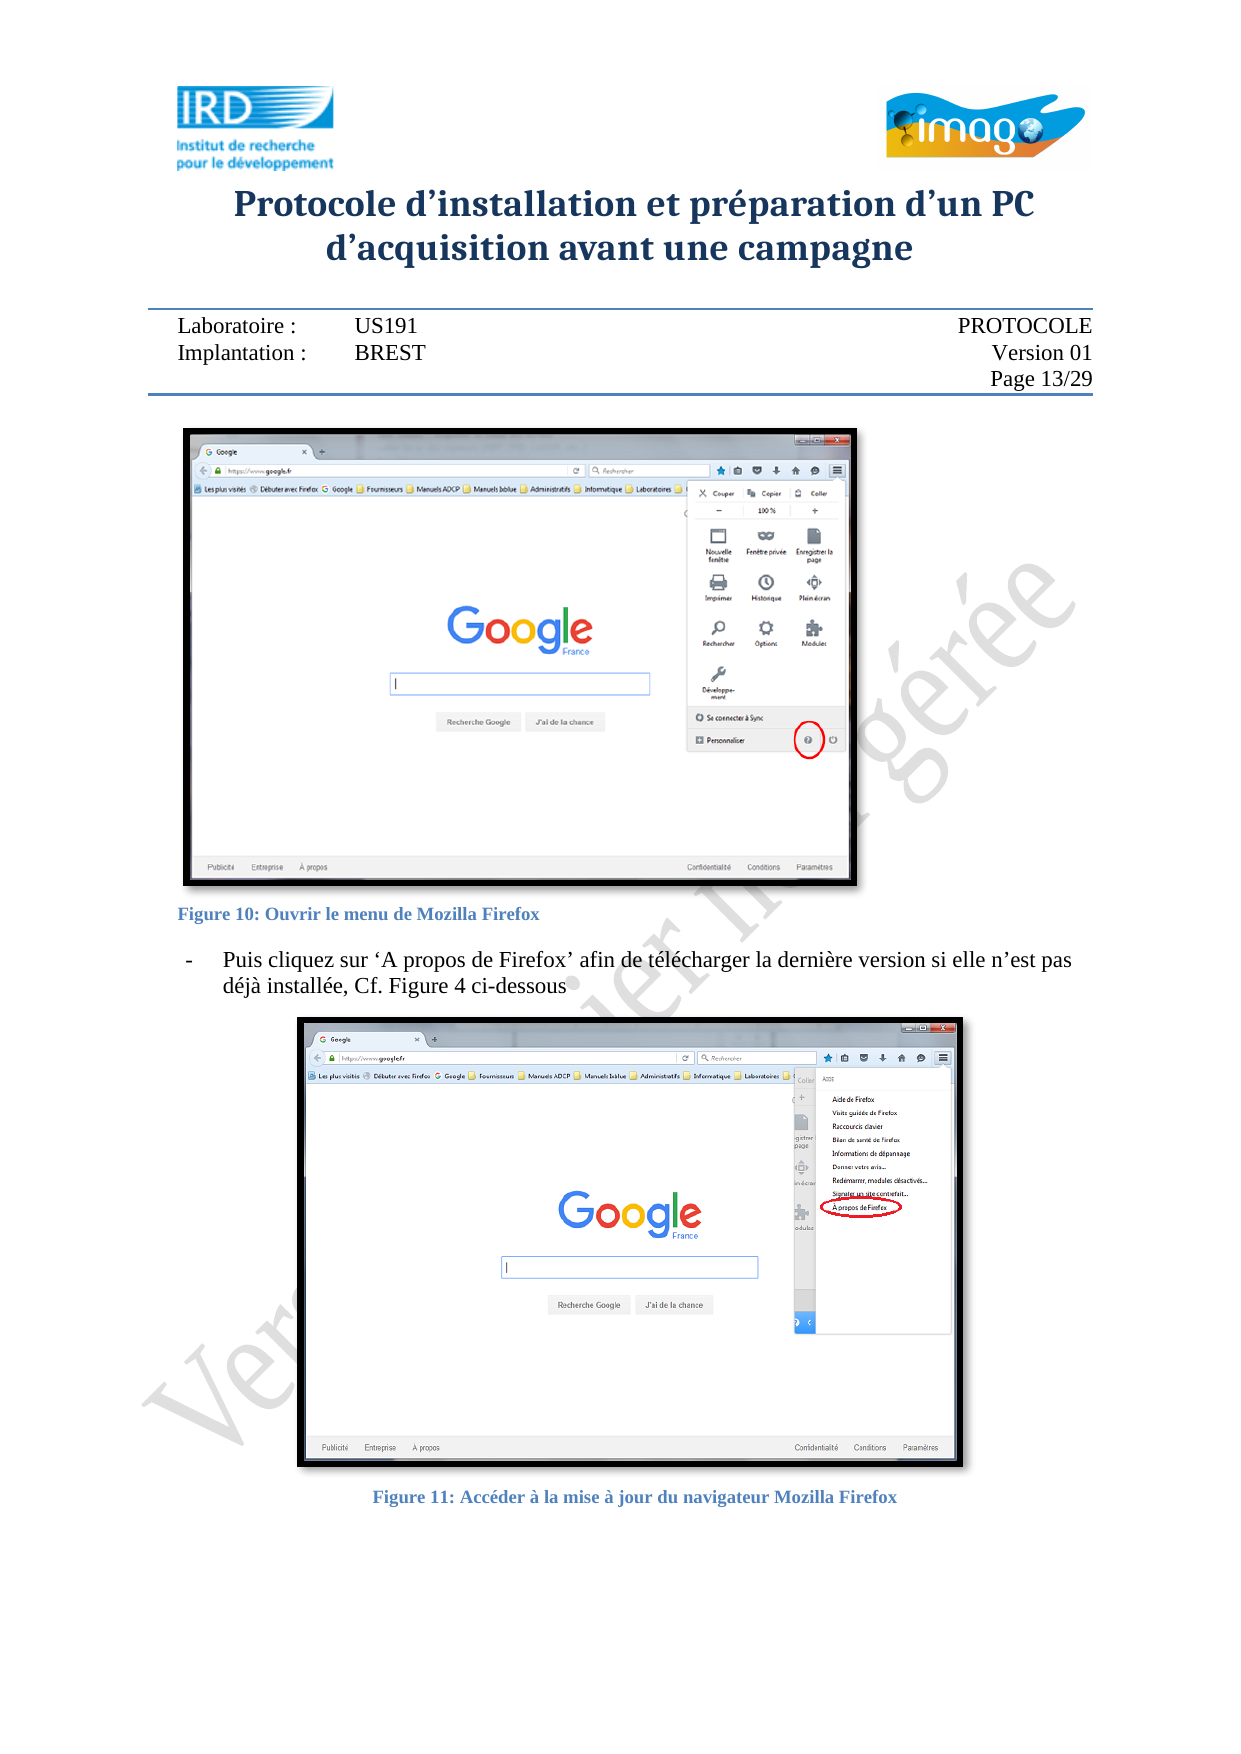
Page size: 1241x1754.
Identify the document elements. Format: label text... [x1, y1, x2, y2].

list Puis cliquez sur ‘A propos de Firefox’ afin de télécharger la dernière version si elle n’est pas déjà installée, Cf. Figure 4 ci-dessous [185, 946, 1093, 998]
picture [177, 86, 334, 171]
picture [190, 434, 851, 880]
text Figure 10: Ouvrir le menu de Mozilla Firefox [148, 903, 1093, 925]
picture [877, 86, 1093, 171]
picture [304, 1023, 957, 1461]
text Figure 11: Accéder à la mise à jour du navigateur Mozilla Firefox [148, 1486, 1093, 1508]
